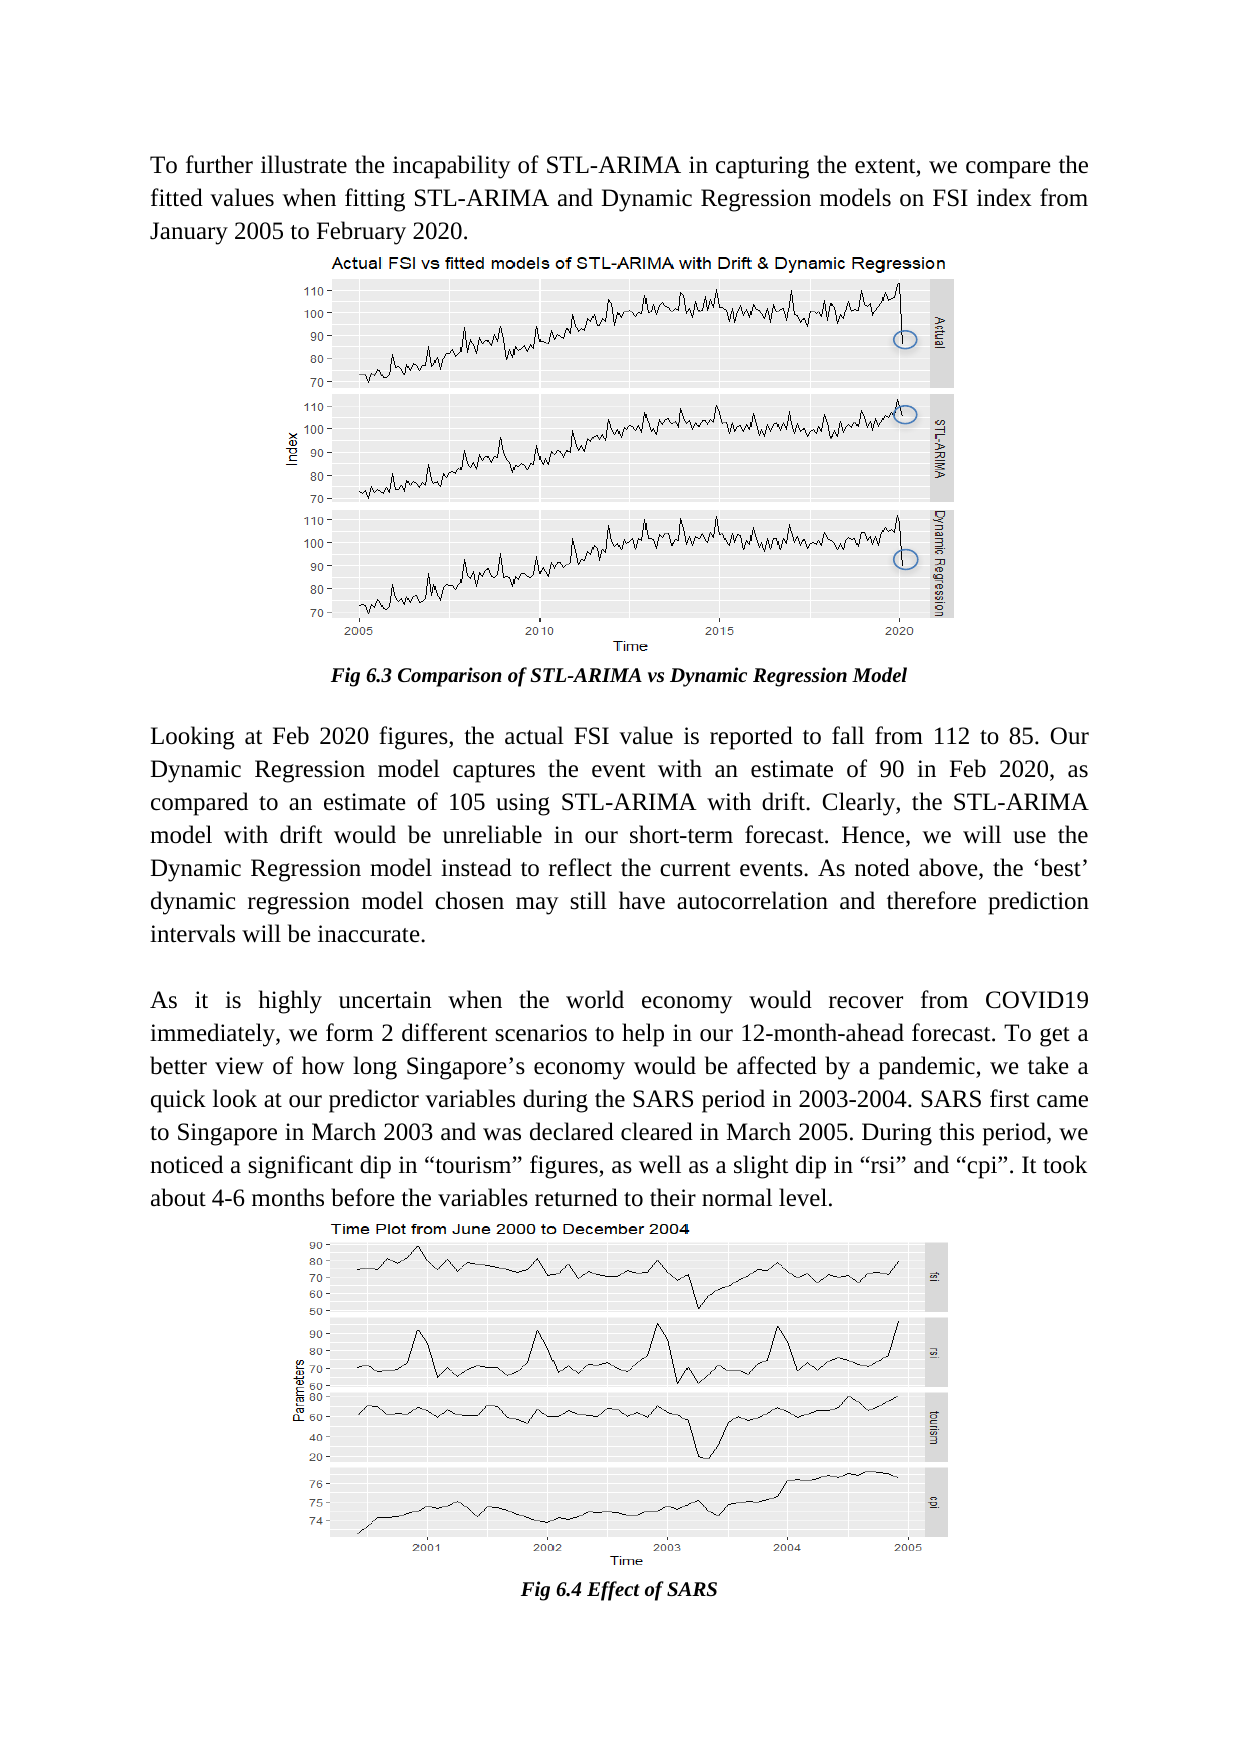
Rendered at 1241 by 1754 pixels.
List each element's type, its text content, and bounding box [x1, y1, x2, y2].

text Fig 6.3 Comparison of STL-ARIMA vs Dynamic Regression Model [150, 663, 1090, 687]
picture [284, 1216, 957, 1573]
text Looking at Feb 2020 figures, the actual FSI value is reported to fall from 112 to 85. Our Dynamic Regression model captures the event with an estimate of 90 in Feb 2020, as compared to an estimate of 105 using STL-ARIMA with drift. Clearly, the STL-ARIMA model with drift would be unreliable in our short-term forecast. Hence, we will use the Dynamic Regression model instead to reflect the current events. As noted above, the ‘best’ dynamic regression model chosen may still have autocorrelation and therefore prediction intervals will be inaccurate. [150, 721, 1090, 948]
text As it is highly uncertain when the world economy would recover from COVID19 immediately, we form 2 different scenarios to help in our 12-month-ahead forecast. To get a better view of how long Singapore’s economy would be affected by a pandemic, we take a quick look at our predictor variables during the SARS period in 2003-2004. SARS first came to Singapore in March 2003 and was declared cleared in March 2005. During this period, we noticed a significant dip in “tourism” figures, as well as a slight dip in “rsi” and “cpi”. It took about 4-6 months before the variables returned to their normal level. [150, 985, 1090, 1212]
picture [277, 249, 963, 660]
text Fig 6.4 Effect of SARS [150, 1577, 1090, 1601]
text To further illustrate the incapability of STL-ARIMA in capturing the extent, we compare the fitted values when fitting STL-ARIMA and Dynamic Regression models on FSI index from January 2005 to February 2020. [150, 150, 1090, 245]
